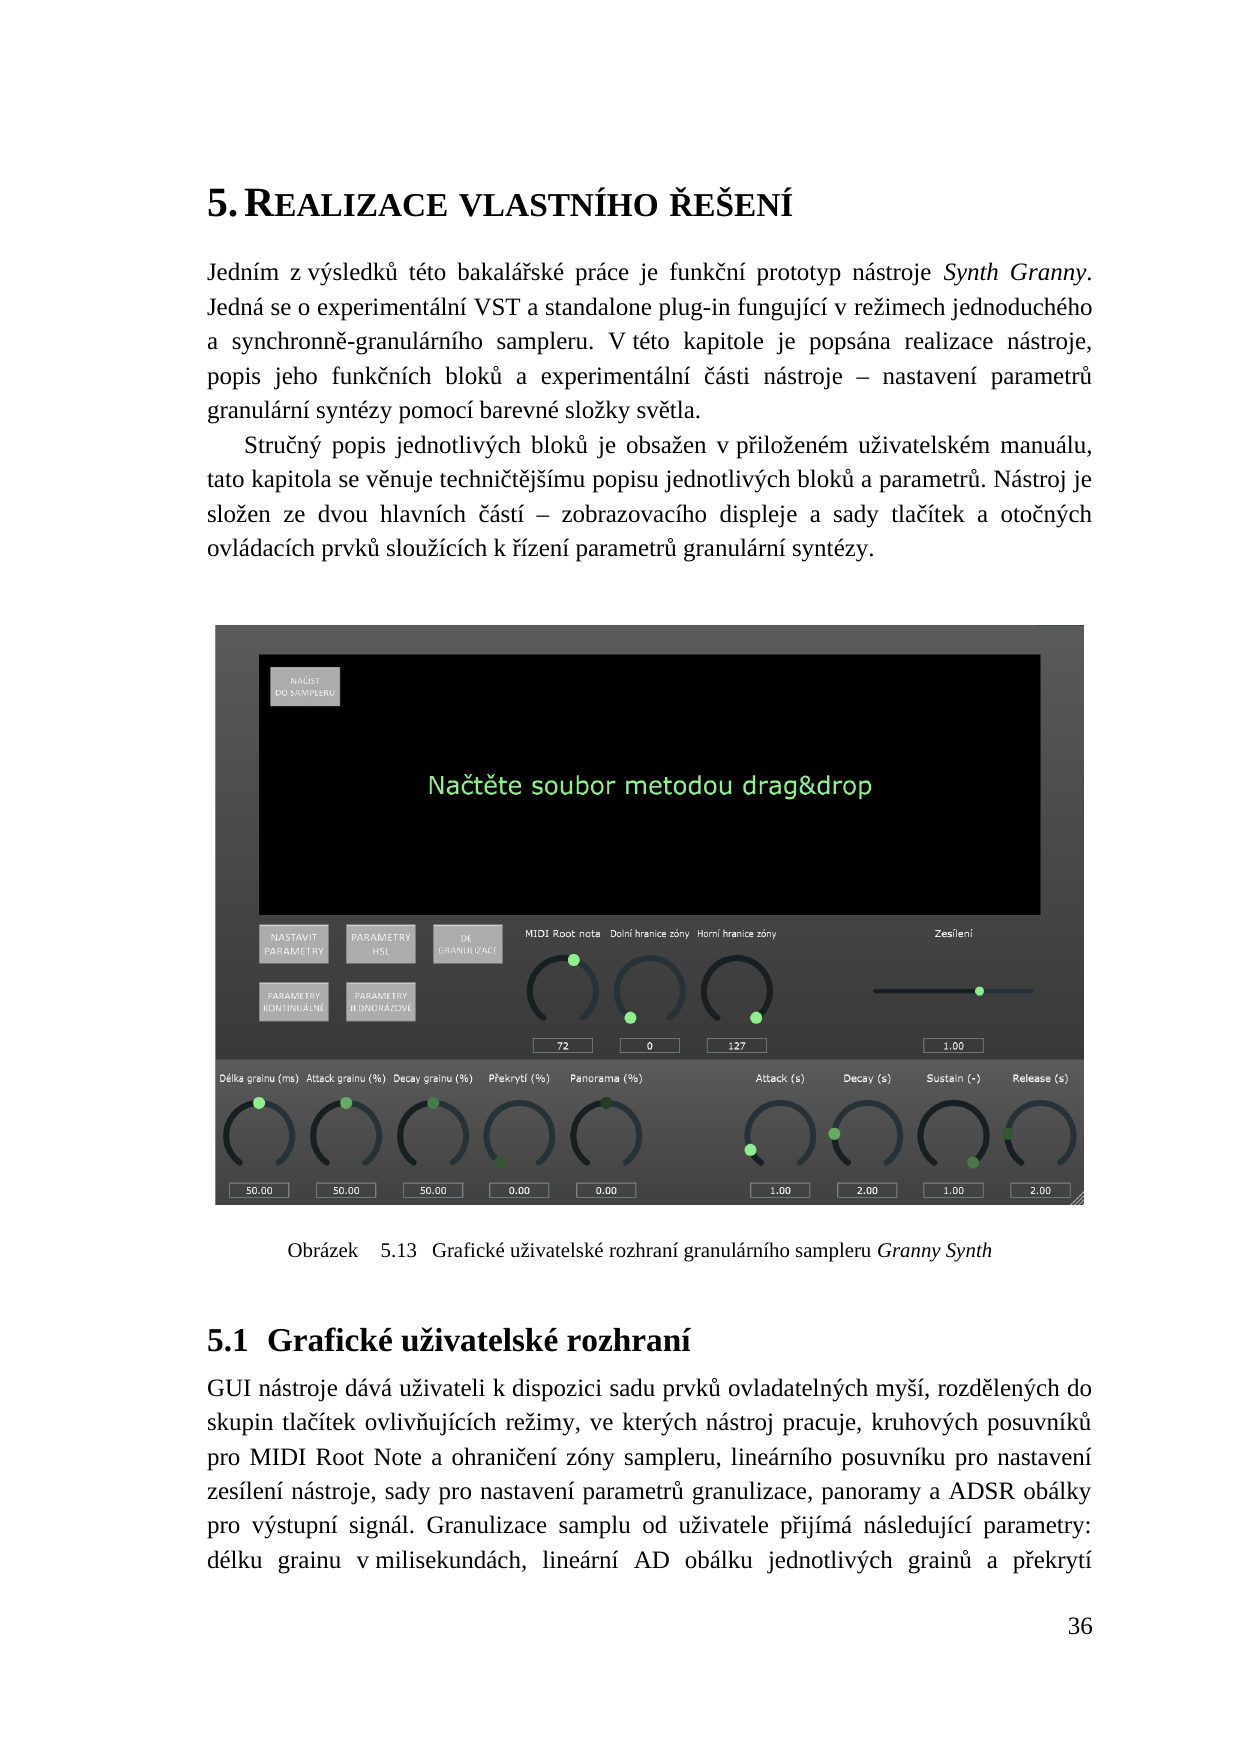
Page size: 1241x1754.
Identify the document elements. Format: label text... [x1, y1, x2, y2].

text Jedním z výsledků této bakalářské práce je funkční prototyp nástroje Synth Granny. Jedná se o experimentální VST a standalone plug-in fungující v režimech jednoduchého a synchronně-granulárního sampleru. V této kapitole je popsána realizace nástroje, popis jeho funkčních bloků a experimentální části nástroje – nastavení parametrů granulární syntézy pomocí barevné složky světla. [207, 257, 1092, 424]
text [207, 1373, 1092, 1574]
picture [215, 625, 1084, 1205]
subtitle Grafické uživatelské rozhraní [207, 1320, 1092, 1359]
table_header [196, 568, 1104, 1226]
table_cell Obrázek [196, 1226, 369, 1283]
subtitle Realizace vlastního řešení [207, 177, 1092, 225]
text Stručný popis jednotlivých bloků je obsažen v přiloženém uživatelském manuálu, tato kapitola se věnuje techničtějšímu popisu jednotlivých bloků a parametrů. Nástroj je složen ze dvou hlavních částí – zobrazovacího displeje a sady tlačítek a otočných ovládacích prvků sloužících k řízení parametrů granulární syntézy. [207, 430, 1092, 562]
